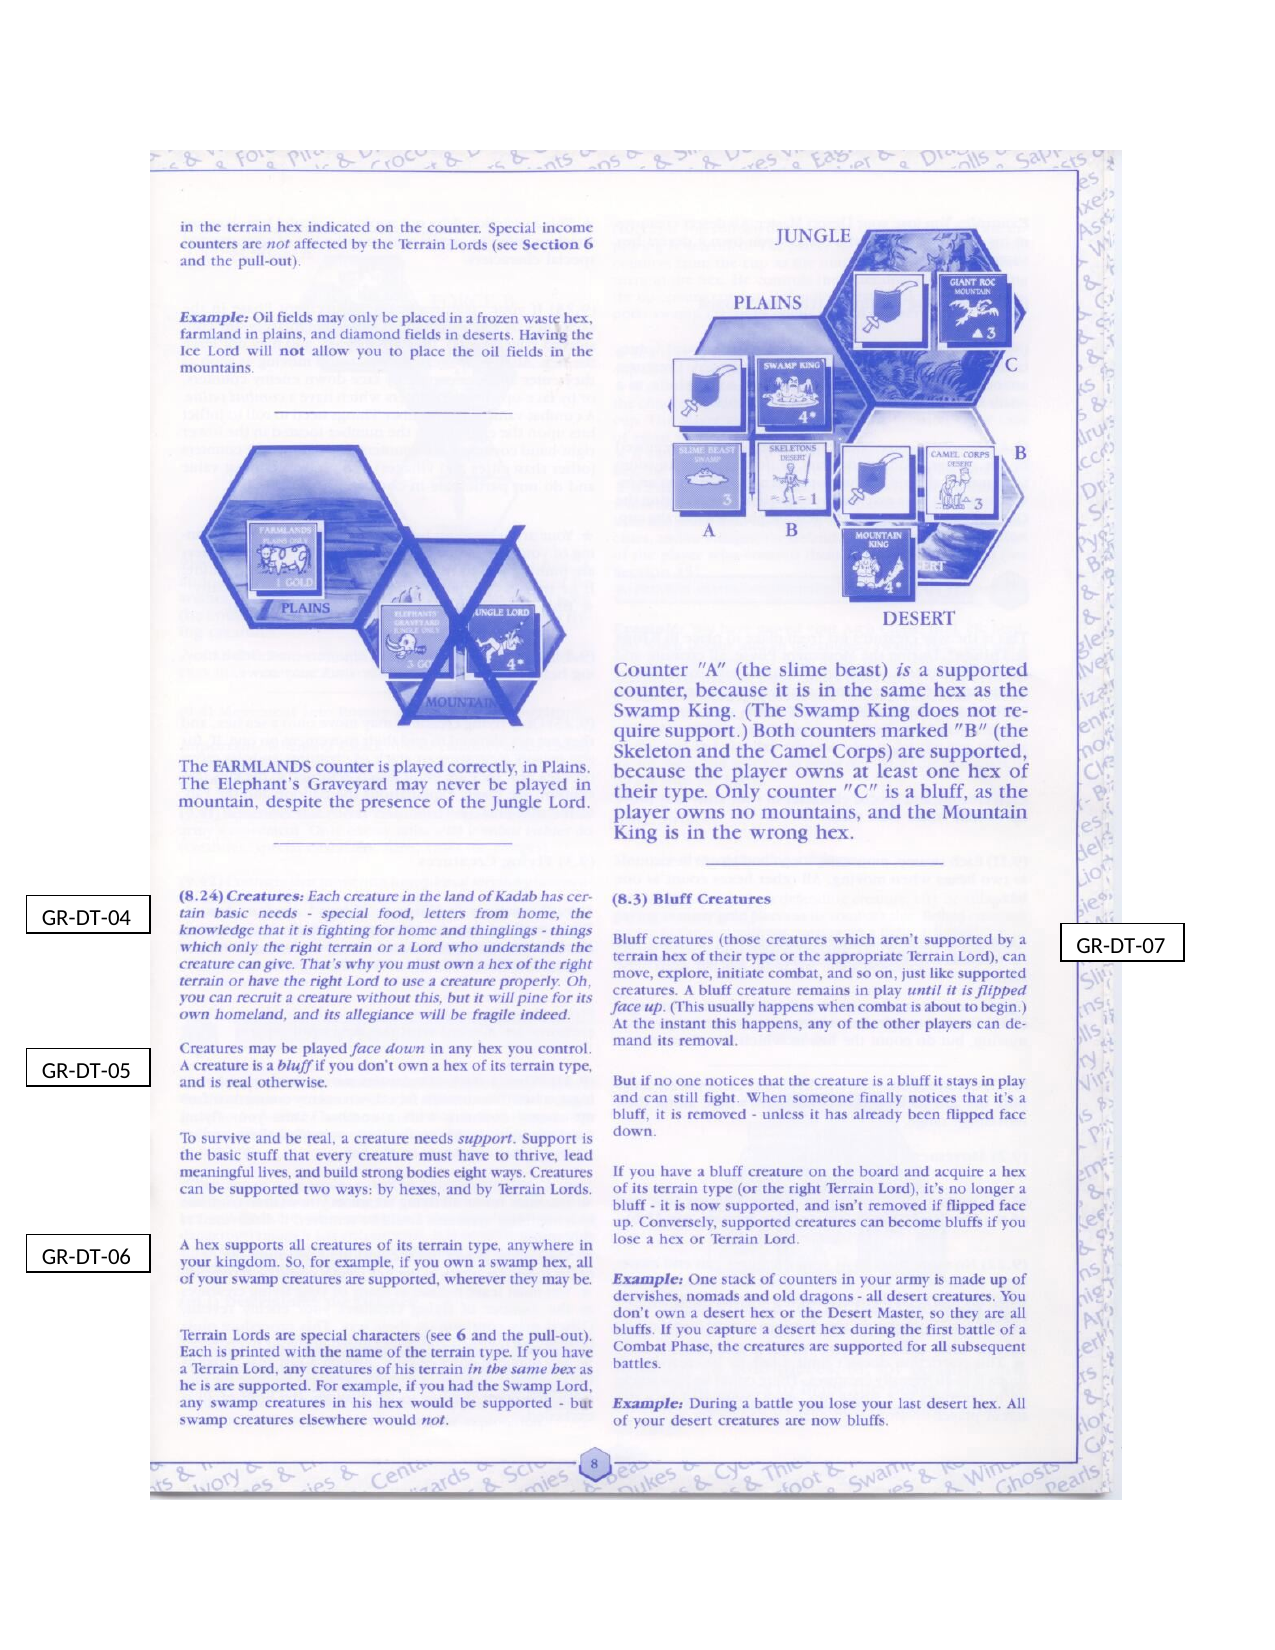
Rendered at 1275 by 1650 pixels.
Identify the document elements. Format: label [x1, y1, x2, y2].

picture [150, 150, 1122, 1500]
